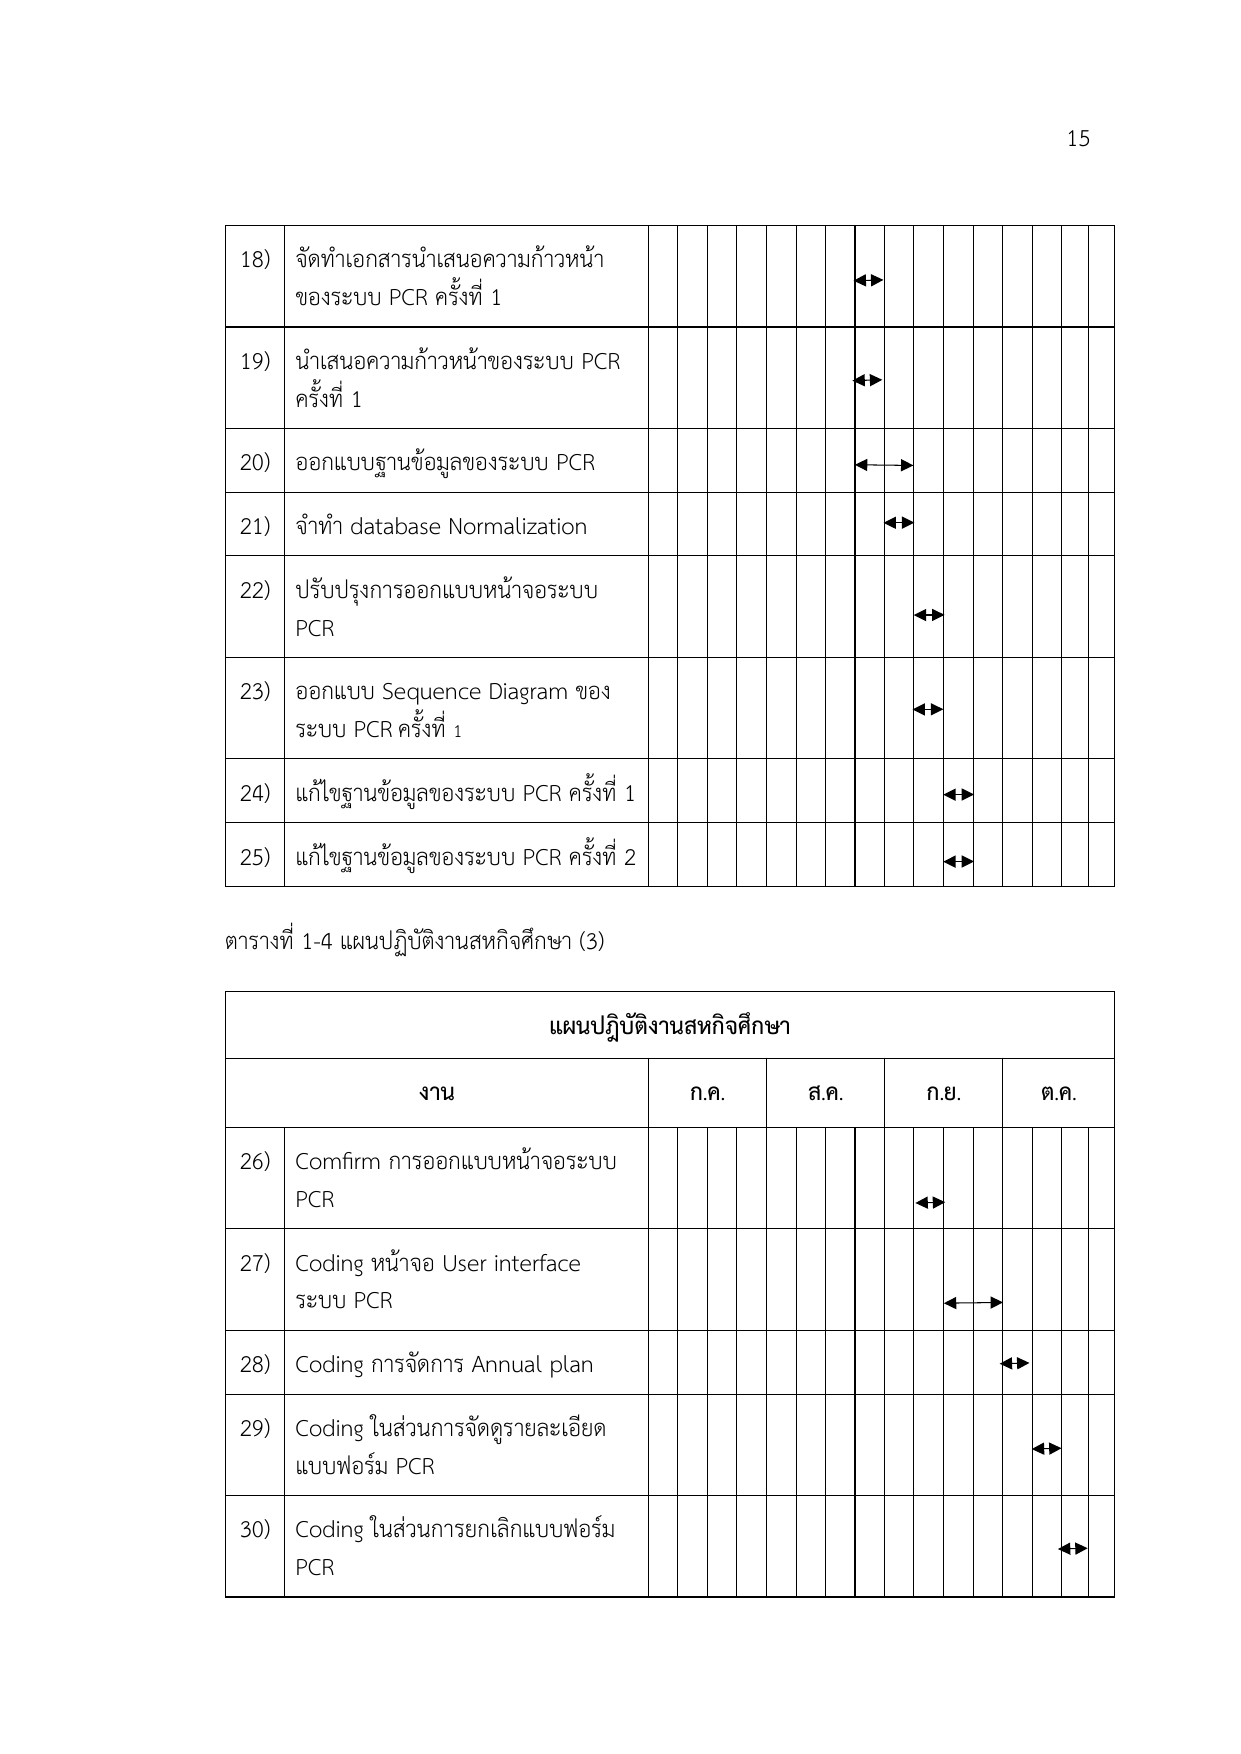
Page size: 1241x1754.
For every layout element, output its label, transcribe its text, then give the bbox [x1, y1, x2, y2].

table_cell [767, 1229, 796, 1330]
table_cell [974, 1331, 1002, 1393]
table_cell [1003, 328, 1032, 428]
table_cell [914, 328, 943, 428]
table_cell [914, 710, 943, 758]
table_cell [1089, 1331, 1114, 1393]
table_cell [708, 1128, 736, 1228]
table_cell [767, 759, 796, 822]
table_cell [649, 493, 677, 555]
table_cell [678, 1128, 707, 1228]
table_cell [649, 1395, 677, 1495]
table_cell [678, 658, 707, 758]
table_cell [1062, 1549, 1088, 1596]
table_cell [885, 226, 913, 326]
table_cell [1062, 759, 1088, 822]
table_cell [1062, 1395, 1088, 1495]
table_cell [856, 493, 884, 555]
table_cell [678, 328, 707, 428]
table_cell แก้ไขฐานข้อมูลของระบบ PCR ครั้งที่ 1 [285, 759, 648, 822]
text ตารางที่ 1-4 แผนปฏิบัติงานสหกิจศึกษา (3) [225, 920, 1090, 958]
table_cell [767, 1128, 796, 1228]
table_cell 22) [226, 556, 284, 657]
table_cell [1089, 226, 1114, 326]
table_cell [944, 658, 973, 758]
table_cell [914, 493, 943, 555]
table_cell งาน [226, 1059, 648, 1127]
table_cell [1003, 1395, 1032, 1495]
table_cell [1089, 493, 1114, 555]
table_cell [856, 1128, 884, 1228]
table_cell 19) [226, 328, 284, 428]
table_cell ส.ค. [767, 1059, 884, 1127]
table_cell [914, 226, 943, 326]
table_cell [1062, 556, 1088, 657]
table_cell [885, 466, 913, 492]
table_cell [885, 658, 913, 758]
table_cell [767, 1496, 796, 1596]
table_cell [944, 556, 973, 657]
table_cell [856, 1395, 884, 1495]
table_cell [678, 759, 707, 822]
table_cell [1062, 429, 1088, 492]
table_cell [944, 1304, 973, 1330]
table_cell [856, 328, 884, 428]
table_cell [1003, 658, 1032, 758]
table_cell [826, 1128, 854, 1228]
table_cell 23) [226, 658, 284, 758]
table_cell [767, 226, 796, 326]
table_cell Coding หน้าจอ User interface ระบบ PCR [285, 1229, 648, 1330]
table_cell [737, 658, 766, 758]
table_cell [914, 1331, 943, 1393]
table_cell [797, 1496, 825, 1596]
table_cell [856, 658, 884, 758]
table_cell Coding ในส่วนการจัดดูรายละเอียดแบบฟอร์ม PCR [285, 1395, 648, 1495]
table_cell [1062, 1331, 1088, 1393]
table_cell [1003, 1496, 1032, 1596]
table_cell [914, 823, 943, 886]
table_cell [708, 556, 736, 657]
table_cell ต.ค. [1003, 1059, 1114, 1127]
table_cell [826, 658, 854, 758]
table_cell [708, 823, 736, 886]
table_cell [826, 429, 854, 492]
table_cell [826, 823, 854, 886]
table_cell [767, 493, 796, 555]
table_cell [914, 1128, 943, 1228]
table_cell [797, 823, 825, 886]
table_cell [944, 759, 973, 794]
table_cell [1062, 493, 1088, 555]
table_cell จัดทำเอกสารนำเสนอความก้าวหน้าของระบบ PCR ครั้งที่ 1 [285, 226, 648, 326]
table_cell [944, 1395, 973, 1495]
table_cell [797, 658, 825, 758]
table_cell [1089, 1229, 1114, 1330]
table_cell [767, 658, 796, 758]
table_cell Comfirm การออกแบบหน้าจอระบบ PCR [285, 1128, 648, 1228]
table_cell [885, 1395, 913, 1495]
table_cell [708, 429, 736, 492]
table_cell [974, 226, 1002, 326]
table_cell [944, 862, 973, 886]
table_cell [1003, 226, 1032, 326]
table_cell [737, 1331, 766, 1393]
table_cell [856, 466, 884, 492]
table_cell [737, 1128, 766, 1228]
table_cell [1033, 556, 1061, 657]
table_cell [1089, 328, 1114, 428]
table_cell [649, 1496, 677, 1596]
table_cell [767, 1331, 796, 1393]
table_cell [737, 328, 766, 428]
table_cell 30) [226, 1496, 284, 1596]
table_cell [885, 328, 913, 428]
table_cell [974, 556, 1002, 657]
table_cell [1033, 1331, 1061, 1393]
table_cell Coding การจัดการ Annual plan [285, 1331, 648, 1393]
table_cell 26) [226, 1128, 284, 1228]
table_cell [885, 429, 913, 464]
table_cell [974, 493, 1002, 555]
table_cell [885, 1496, 913, 1596]
table_cell [678, 1496, 707, 1596]
table_cell [826, 226, 854, 326]
table_cell [885, 523, 913, 555]
table_cell [649, 823, 677, 886]
table_cell [914, 1395, 943, 1495]
table_cell [1089, 556, 1114, 657]
table_cell [737, 1496, 766, 1596]
table_cell [737, 1229, 766, 1330]
table_cell [885, 759, 913, 822]
table_cell [678, 823, 707, 886]
table_cell 28) [226, 1331, 284, 1393]
table_cell [856, 1496, 884, 1596]
table_cell [944, 226, 973, 326]
table_cell [708, 493, 736, 555]
table_cell [826, 1331, 854, 1393]
table_cell [944, 429, 973, 492]
table_cell [944, 1331, 973, 1393]
table_cell [737, 823, 766, 886]
table_cell [856, 1331, 884, 1393]
table_cell [1033, 226, 1061, 326]
table_cell [885, 493, 913, 522]
table_cell 21) [226, 493, 284, 555]
table_cell 20) [226, 429, 284, 492]
table_cell [1062, 1128, 1088, 1228]
table_cell [826, 328, 854, 428]
table_cell [1003, 429, 1032, 492]
table_cell [708, 226, 736, 326]
table_cell [1003, 759, 1032, 822]
table_cell ก.ค. [649, 1059, 766, 1127]
table_cell [826, 1395, 854, 1495]
table_cell [737, 226, 766, 326]
table_cell [1033, 493, 1061, 555]
table_cell [944, 1128, 973, 1228]
table_cell [737, 493, 766, 555]
table_cell [1033, 1229, 1061, 1330]
table_cell [1062, 823, 1088, 886]
table_cell [974, 658, 1002, 758]
table_cell [914, 759, 943, 822]
table_cell [974, 1304, 1002, 1330]
table_cell [974, 823, 1002, 886]
table_cell [649, 1128, 677, 1228]
table_cell [708, 1331, 736, 1393]
table_cell [856, 823, 884, 886]
table_cell [856, 556, 884, 657]
table_cell [1003, 1229, 1032, 1330]
table_cell [885, 1331, 913, 1393]
table_cell [1062, 658, 1088, 758]
table_cell [826, 1229, 854, 1330]
table_cell 18) [226, 226, 284, 326]
table_cell [797, 759, 825, 822]
table_cell [1033, 823, 1061, 886]
table_cell [1033, 1128, 1061, 1228]
table_cell [1089, 823, 1114, 886]
table_cell [1033, 1496, 1061, 1596]
table_cell [885, 556, 913, 657]
table_cell [914, 1229, 943, 1330]
table_cell [649, 226, 677, 326]
table_cell [649, 658, 677, 758]
table_cell Coding ในส่วนการยกเลิกแบบฟอร์ม PCR [285, 1496, 648, 1596]
table_cell [649, 1331, 677, 1393]
table_cell [1033, 429, 1061, 492]
table_cell [737, 556, 766, 657]
table_cell [649, 556, 677, 657]
table_cell [885, 1229, 913, 1330]
table_cell [678, 226, 707, 326]
table_cell [708, 1229, 736, 1330]
table_cell [708, 328, 736, 428]
table_cell จำทำ database Normalization [285, 493, 648, 555]
table_cell [737, 429, 766, 492]
table_cell [649, 328, 677, 428]
table_cell 25) [226, 823, 284, 886]
table_cell [944, 493, 973, 555]
table_cell [678, 1331, 707, 1393]
table_cell [767, 556, 796, 657]
table_cell [797, 493, 825, 555]
table_cell [974, 328, 1002, 428]
table_cell [885, 823, 913, 886]
table_cell [856, 1229, 884, 1330]
table_cell [826, 759, 854, 822]
table_cell [678, 429, 707, 492]
table_cell ออกแบบSequence Diagram ของระบบ PCR ครั้งที่ 1 [285, 658, 648, 758]
table_cell [914, 616, 943, 657]
table_cell [914, 429, 943, 492]
table_cell [856, 281, 884, 326]
table_cell [767, 429, 796, 492]
table_header แผนปฎิบัติงานสหกิจศึกษา [226, 992, 1114, 1058]
table_cell 27) [226, 1229, 284, 1330]
table_cell [1089, 1128, 1114, 1228]
table_cell [826, 556, 854, 657]
table_cell 24) [226, 759, 284, 822]
table_cell [1003, 1128, 1032, 1228]
table_cell [678, 493, 707, 555]
table_cell [1033, 759, 1061, 822]
table_cell [974, 1128, 1002, 1228]
table_cell [737, 759, 766, 822]
table_cell [914, 658, 943, 709]
table_cell [678, 1395, 707, 1495]
table_cell ออกแบบฐานข้อมูลของระบบ PCR [285, 429, 648, 492]
table_cell [1062, 1496, 1088, 1548]
table_cell [797, 1331, 825, 1393]
table_cell [797, 226, 825, 326]
table_cell [1089, 429, 1114, 492]
table_cell [944, 1229, 973, 1302]
table_cell [797, 328, 825, 428]
table_cell [678, 556, 707, 657]
table_cell [974, 1395, 1002, 1495]
table_cell [974, 759, 1002, 822]
table_cell [1062, 328, 1088, 428]
table_cell [797, 556, 825, 657]
table_cell นำเสนอความก้าวหน้าของระบบ PCR ครั้งที่ 1 [285, 328, 648, 428]
table_cell ก.ย. [885, 1059, 1002, 1127]
table_cell [914, 556, 943, 614]
table_cell [856, 759, 884, 822]
table_cell [974, 1229, 1002, 1302]
table_cell [974, 1496, 1002, 1596]
table_cell [767, 1395, 796, 1495]
table_cell [1089, 1395, 1114, 1495]
table_cell [1033, 1395, 1061, 1448]
table_cell 29) [226, 1395, 284, 1495]
table_cell [856, 226, 884, 279]
table_cell [767, 328, 796, 428]
table_cell [826, 1496, 854, 1596]
table_cell [1089, 658, 1114, 758]
table_cell [649, 759, 677, 822]
table_cell [944, 795, 973, 822]
table_cell [797, 1128, 825, 1228]
table_cell [737, 1395, 766, 1495]
table_cell [708, 1395, 736, 1495]
table_cell [914, 1496, 943, 1596]
table_cell [797, 429, 825, 492]
table_cell [1003, 556, 1032, 657]
table_cell [1033, 328, 1061, 428]
table_cell แก้ไขฐานข้อมูลของระบบ PCR ครั้งที่ 2 [285, 823, 648, 886]
table_cell ปรับปรุงการออกแบบหน้าจอระบบ PCR [285, 556, 648, 657]
table_cell [974, 429, 1002, 492]
table_cell [1062, 1229, 1088, 1330]
table_cell [797, 1229, 825, 1330]
table_cell [1033, 658, 1061, 758]
table_cell [1003, 1331, 1032, 1393]
table_cell [1003, 493, 1032, 555]
table_cell [649, 429, 677, 492]
table_cell [856, 429, 884, 464]
table_cell [1089, 1496, 1114, 1596]
table_cell [1033, 1450, 1061, 1495]
table_cell [826, 493, 854, 555]
table_cell [944, 328, 973, 428]
table_cell [708, 1496, 736, 1596]
table_cell [708, 658, 736, 758]
table_cell [797, 1395, 825, 1495]
table_cell [649, 1229, 677, 1330]
table_cell [1062, 226, 1088, 326]
table_cell [678, 1229, 707, 1330]
table_cell [767, 823, 796, 886]
table_cell [885, 1128, 913, 1228]
table_cell [1003, 823, 1032, 886]
table_cell [708, 759, 736, 822]
table_cell [944, 823, 973, 861]
table_cell [944, 1496, 973, 1596]
table_cell [1089, 759, 1114, 822]
